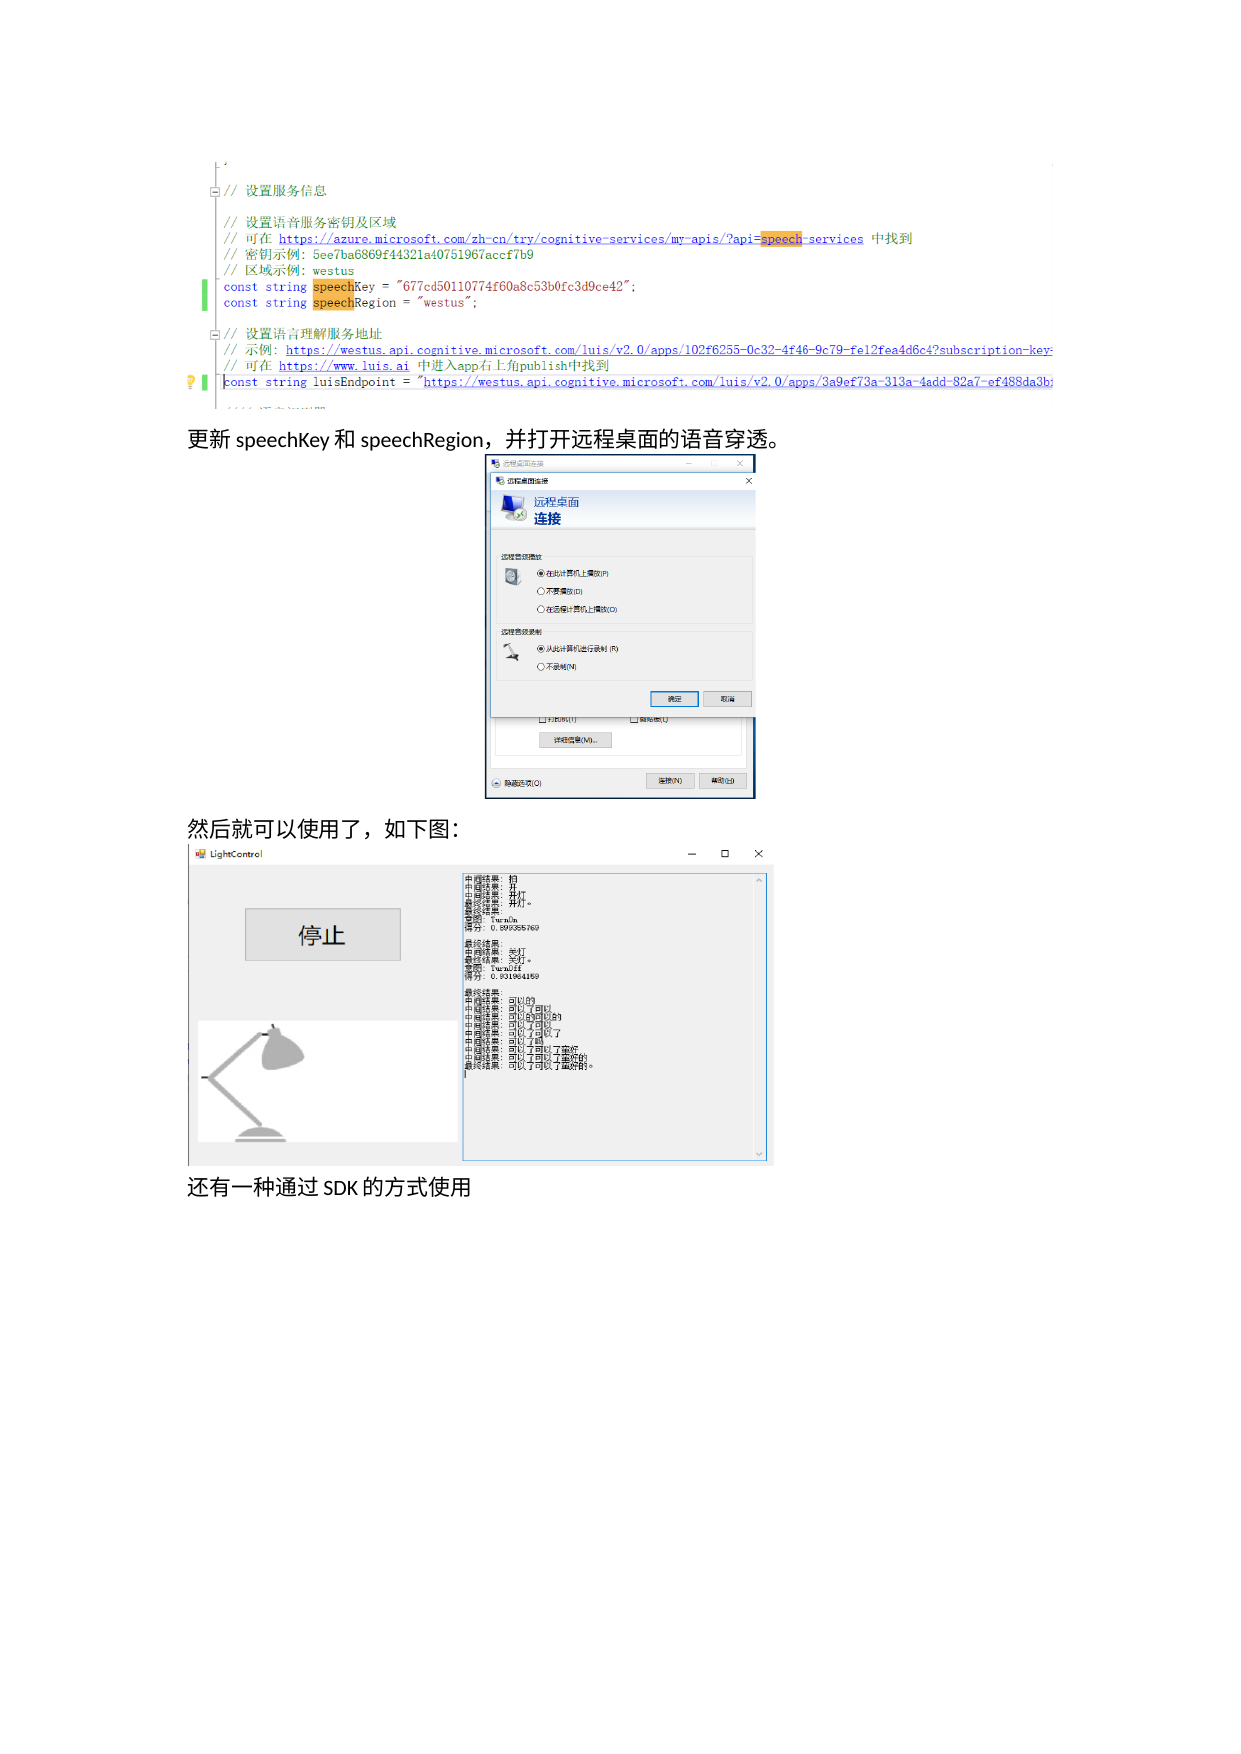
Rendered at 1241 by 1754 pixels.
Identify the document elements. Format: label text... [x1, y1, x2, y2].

picture [484, 454, 756, 799]
list 然后就可以使用了，如下图： [187, 812, 1053, 844]
picture [187, 844, 774, 1166]
picture [187, 162, 1053, 409]
list 更新speechKey和speechRegion，并打开远程桌面的语音穿透。 [187, 422, 1053, 454]
list 还有一种通过SDK的方式使用 [187, 1169, 1053, 1202]
